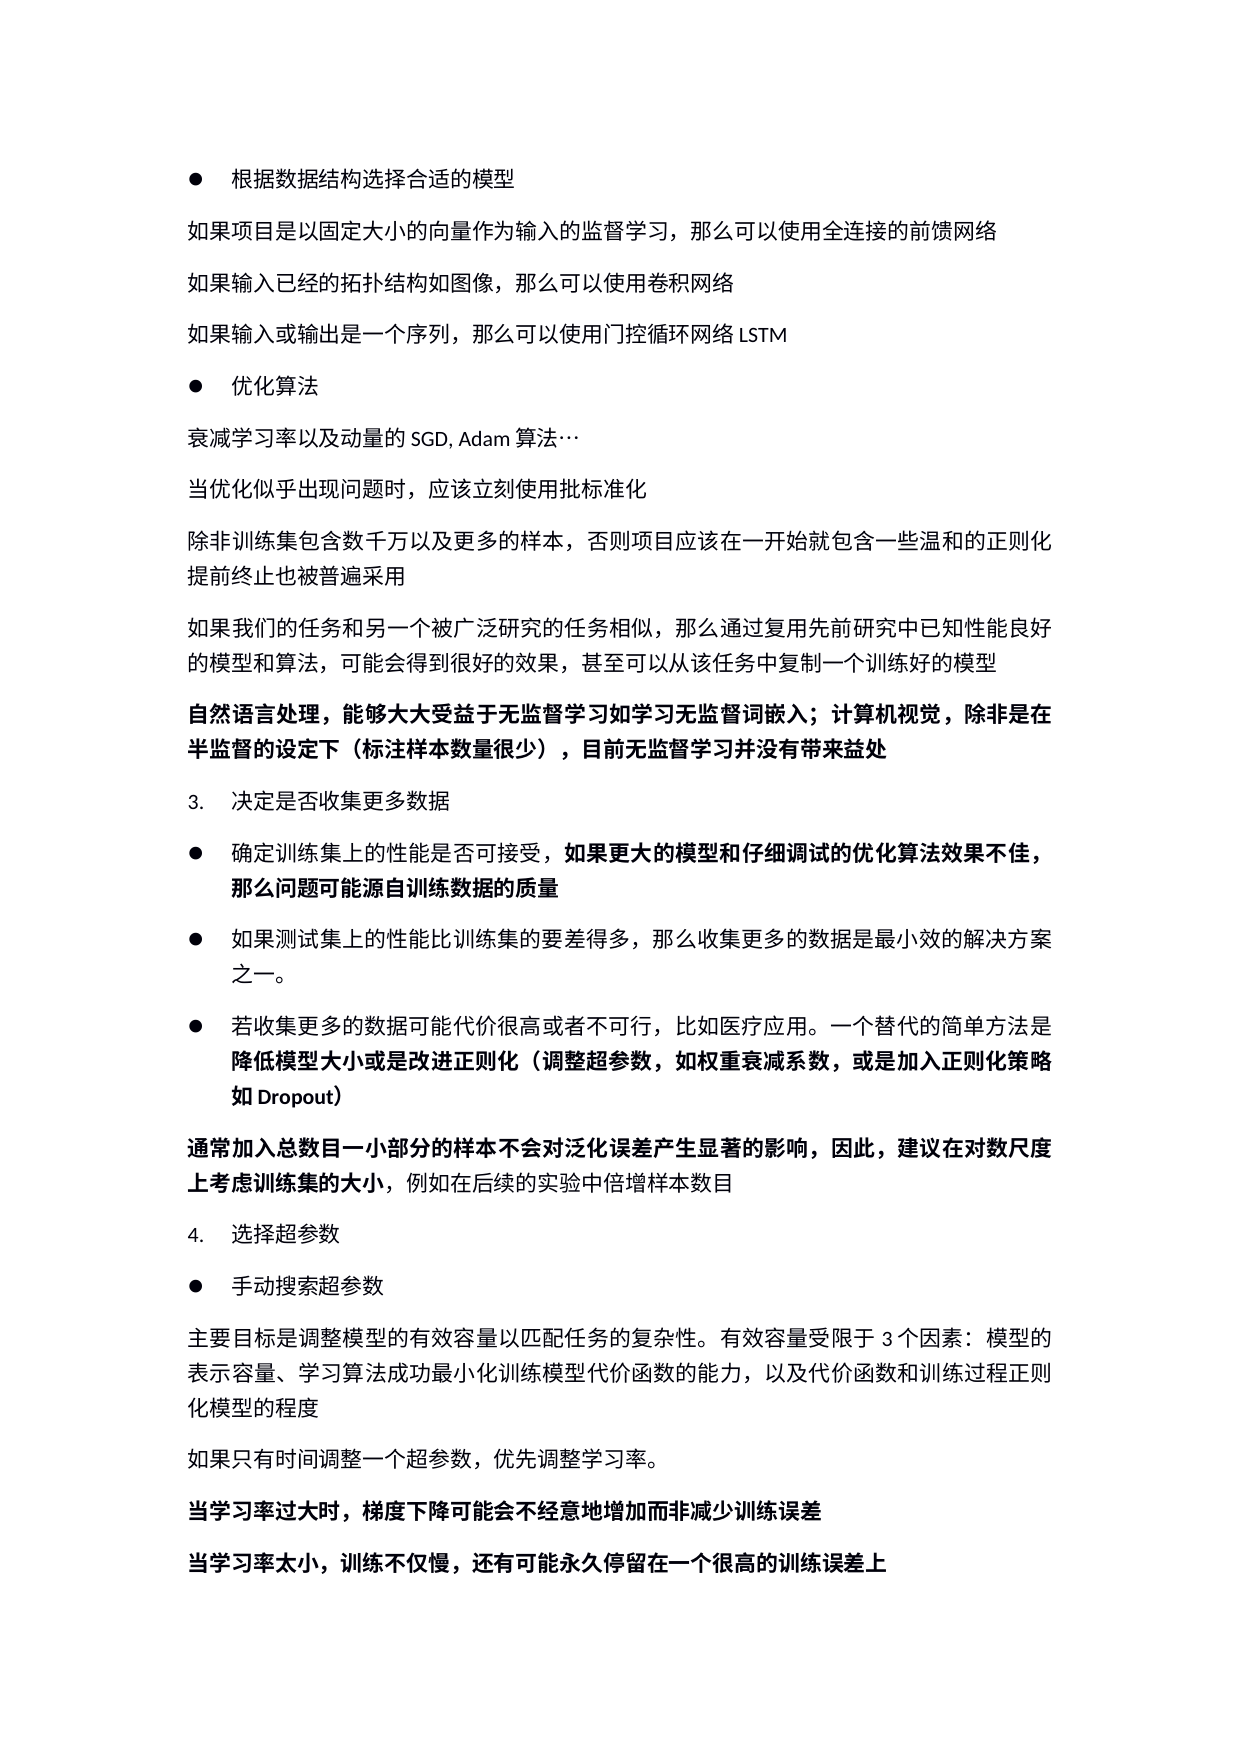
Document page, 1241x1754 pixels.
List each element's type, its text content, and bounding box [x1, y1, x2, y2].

text 如果项目是以固定大小的向量作为输入的监督学习，那么可以使用全连接的前馈网络 [187, 214, 1053, 246]
list 若收集更多的数据可能代价很高或者不可行，比如医疗应用。一个替代的简单方法是降低模型大小或是改进正则化（调整超参数，如权重衰减系数，或是加入正则化策略如Dropout） [187, 1009, 1053, 1111]
list 手动搜索超参数 [187, 1269, 1053, 1301]
text 当优化似乎出现问题时，应该立刻使用批标准化 [187, 472, 1053, 504]
text 自然语言处理，能够大大受益于无监督学习如学习无监督词嵌入；计算机视觉，除非是在半监督的设定下（标注样本数量很少），目前无监督学习并没有带来益处 [187, 697, 1053, 764]
text 当学习率过大时，梯度下降可能会不经意地增加而非减少训练误差 [187, 1494, 1053, 1526]
text 通常加入总数目一小部分的样本不会对泛化误差产生显著的影响，因此，建议在对数尺度上考虑训练集的大小，例如在后续的实验中倍增样本数目 [187, 1130, 1053, 1198]
text 当学习率太小，训练不仅慢，还有可能永久停留在一个很高的训练误差上 [187, 1545, 1053, 1578]
text 如果输入已经的拓扑结构如图像，那么可以使用卷积网络 [187, 265, 1053, 298]
text 如果我们的任务和另一个被广泛研究的任务相似，那么通过复用先前研究中已知性能良好的模型和算法，可能会得到很好的效果，甚至可以从该任务中复制一个训练好的模型 [187, 610, 1053, 678]
text 如果输入或输出是一个序列，那么可以使用门控循环网络LSTM [187, 317, 1053, 349]
list 优化算法 [187, 369, 1053, 401]
text 衰减学习率以及动量的SGD, Adam算法… [187, 420, 1053, 453]
list 根据数据结构选择合适的模型 [187, 162, 1053, 194]
text 主要目标是调整模型的有效容量以匹配任务的复杂性。有效容量受限于3个因素：模型的表示容量、学习算法成功最小化训练模型代价函数的能力，以及代价函数和训练过程正则化模型的程度 [187, 1320, 1053, 1423]
list 如果测试集上的性能比训练集的要差得多，那么收集更多的数据是最小效的解决方案之一。 [187, 922, 1053, 989]
list 决定是否收集更多数据 [187, 784, 1053, 816]
text 除非训练集包含数千万以及更多的样本，否则项目应该在一开始就包含一些温和的正则化。提前终止也被普遍采用 [187, 524, 1053, 591]
list 选择超参数 [187, 1217, 1053, 1249]
list 确定训练集上的性能是否可接受，如果更大的模型和仔细调试的优化算法效果不佳，那么问题可能源自训练数据的质量 [187, 835, 1053, 903]
text 如果只有时间调整一个超参数，优先调整学习率。 [187, 1442, 1053, 1474]
